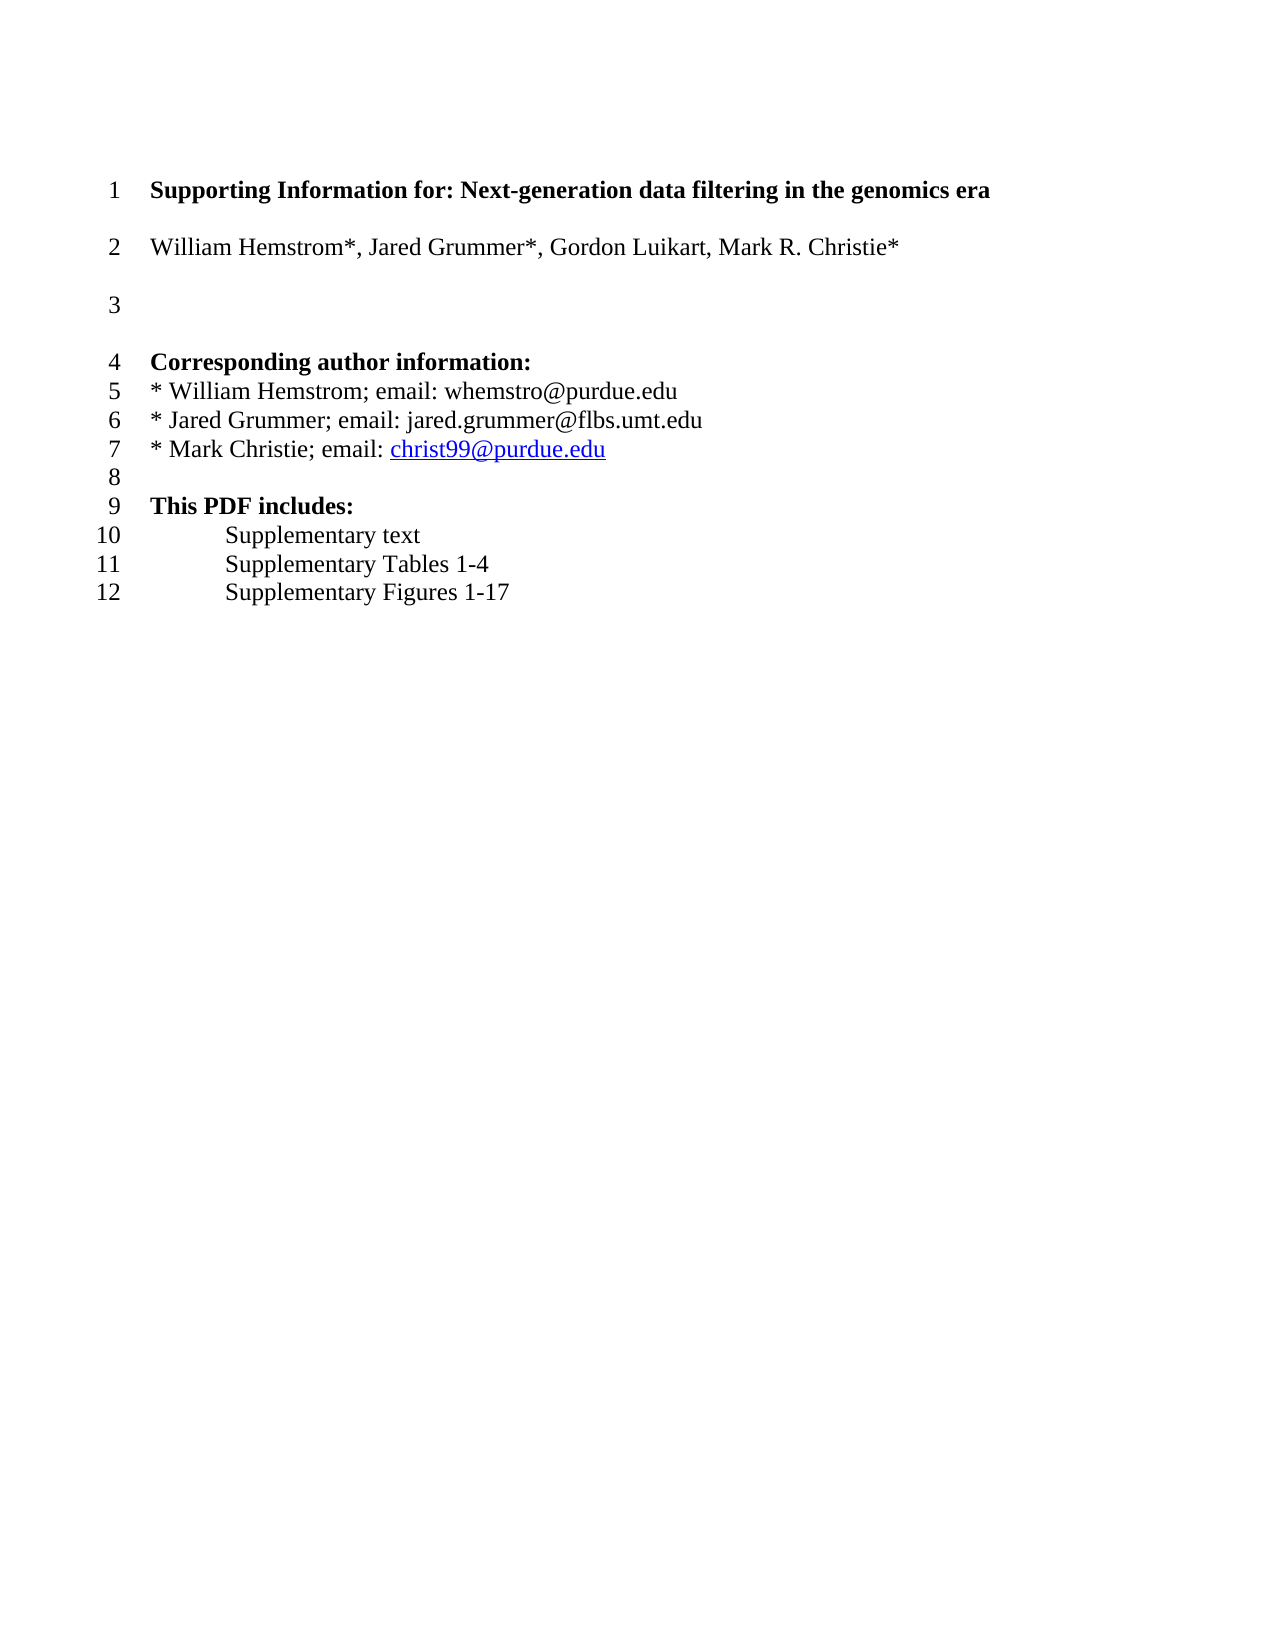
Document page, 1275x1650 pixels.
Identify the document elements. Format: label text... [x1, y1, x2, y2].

text This PDF includes: [150, 491, 1125, 520]
text Corresponding author information: [150, 347, 1125, 376]
text Supplementary Figures 1-17 [150, 577, 1125, 606]
text Supporting Information for: Next-generation data filtering in the genomics era [150, 175, 1125, 204]
text * Jared Grummer; email: jared.grummer@flbs.umt.edu [150, 405, 1125, 434]
text Supplementary text [150, 520, 1125, 549]
text * Mark Christie; email: christ99@purdue.edu [150, 434, 1125, 462]
text * William Hemstrom; email: whemstro@purdue.edu [150, 376, 1125, 405]
text William Hemstrom*, Jared Grummer*, Gordon Luikart, Mark R. Christie* [150, 232, 1125, 261]
text Supplementary Tables 1-4 [150, 549, 1125, 577]
